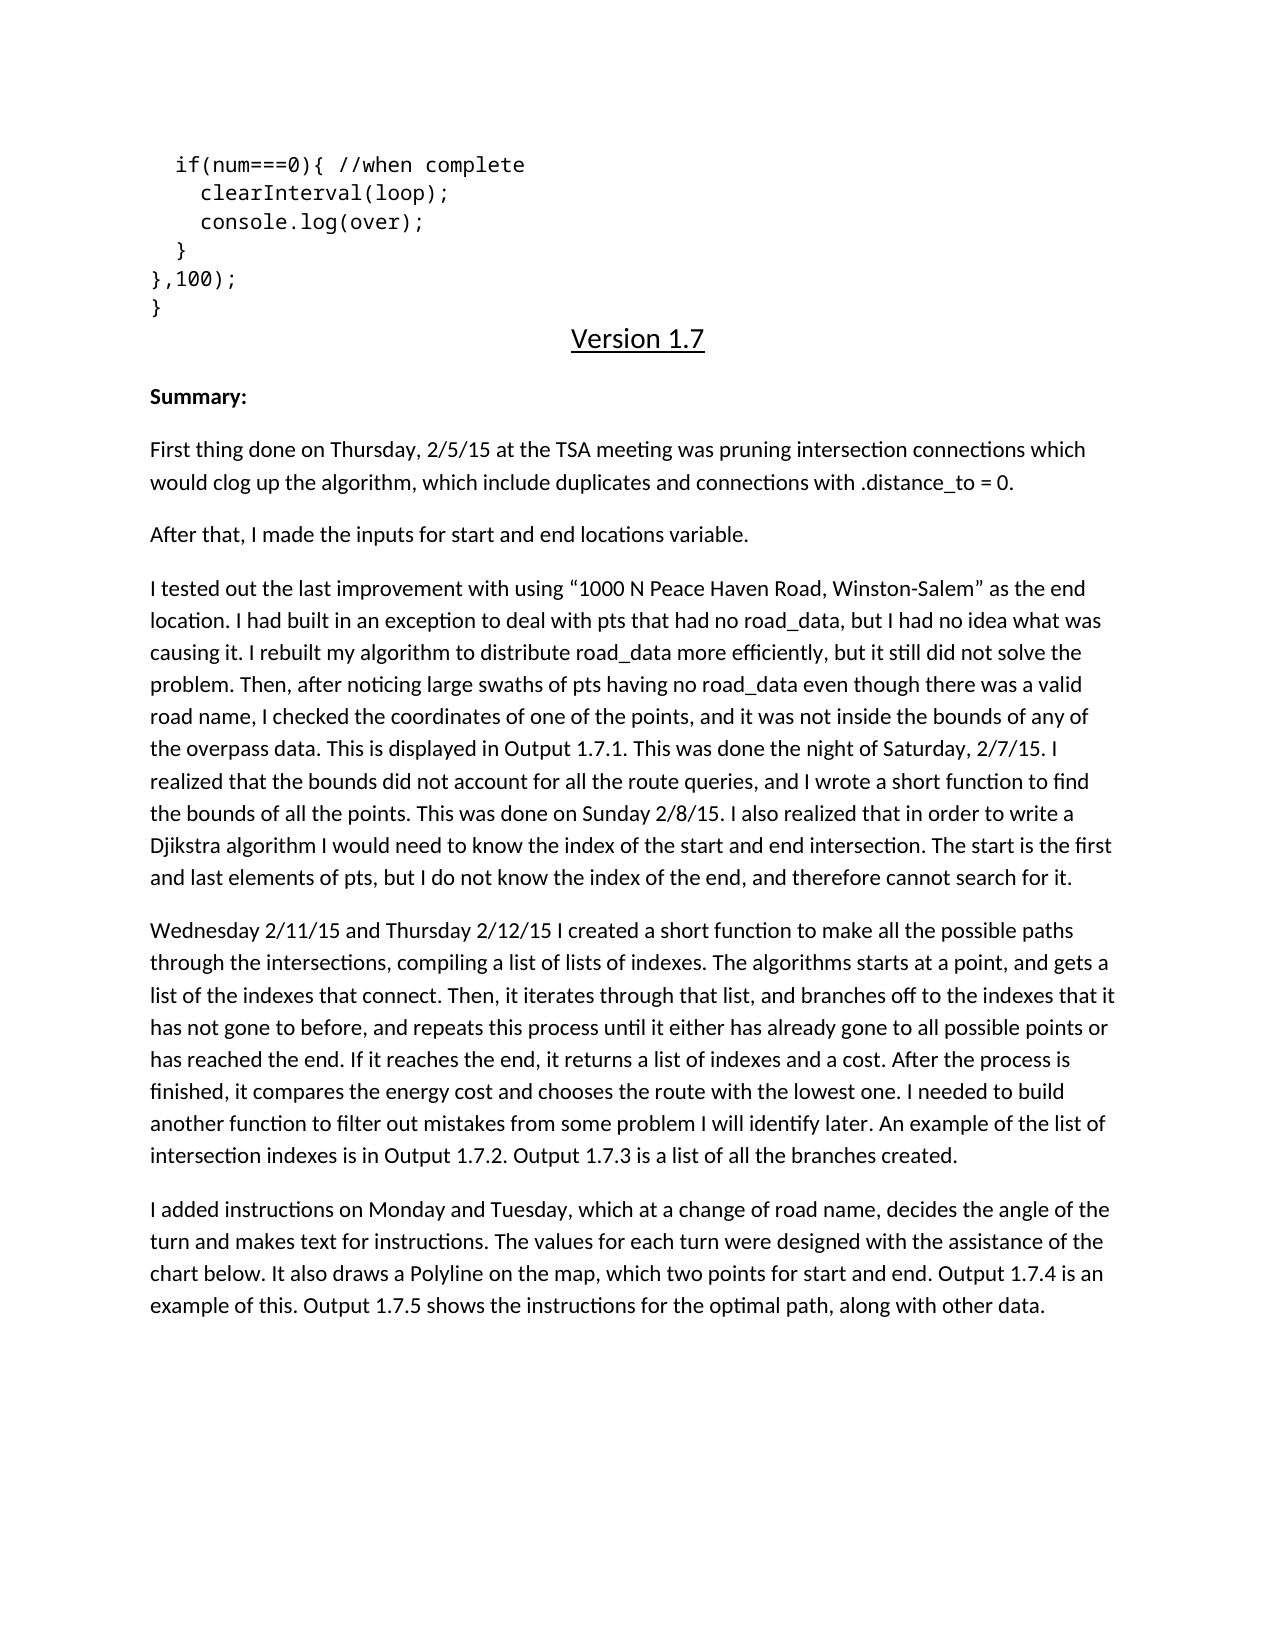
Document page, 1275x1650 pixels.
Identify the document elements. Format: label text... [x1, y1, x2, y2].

text clearInterval(loop); [150, 178, 1125, 207]
text } [150, 235, 1125, 264]
text Summary: [150, 382, 1125, 410]
text Version 1.7 [150, 321, 1125, 356]
text console.log(over); [150, 207, 1125, 235]
text },100); [150, 264, 1125, 292]
text First thing done on Thursday, 2/5/15 at the TSA meeting was pruning intersection connections which would clog up the algorithm, which include duplicates and connections with .distance_to = 0. [150, 435, 1125, 496]
text } [150, 292, 1125, 321]
text After that, I made the inputs for start and end locations variable. [150, 521, 1125, 549]
text if(num===0){ //when complete [150, 150, 1125, 178]
text Wednesday 2/11/15 and Thursday 2/12/15 I created a short function to make all the possible paths through the intersections, compiling a list of lists of indexes. The algorithms starts at a point, and gets a list of the indexes that connect. Then, it iterates through that list, and branches off to the indexes that it has not gone to before, and repeats this process until it either has already gone to all possible points or has reached the end. If it reaches the end, it returns a list of indexes and a cost. After the process is finished, it compares the energy cost and chooses the route with the lowest one. I needed to build another function to filter out mistakes from some problem I will identify later. An example of the list of intersection indexes is in Output 1.7.2. Output 1.7.3 is a list of all the branches created. [150, 916, 1125, 1170]
text I tested out the last improvement with using “1000 N Peace Haven Road, Winston-Salem” as the end location. I had built in an exception to deal with pts that had no road_data, but I had no idea what was causing it. I rebuilt my algorithm to distribute road_data more efficiently, but it still did not solve the problem. Then, after noticing large swaths of pts having no road_data even though there was a valid road name, I checked the coordinates of one of the points, and it was not inside the bounds of any of the overpass data. This is displayed in Output 1.7.1. This was done the night of Saturday, 2/7/15. I realized that the bounds did not account for all the route queries, and I wrote a short function to find the bounds of all the points. This was done on Sunday 2/8/15. I also realized that in order to write a Djikstra algorithm I would need to know the index of the start and end intersection. The start is the first and last elements of pts, but I do not know the index of the end, and therefore cannot search for it. [150, 574, 1125, 891]
text I added instructions on Monday and Tuesday, which at a change of road name, decides the angle of the turn and makes text for instructions. The values for each turn were designed with the assistance of the chart below. It also draws a Polyline on the map, which two points for start and end. Output 1.7.4 is an example of this. Output 1.7.5 shows the instructions for the optimal path, along with other data. [150, 1195, 1125, 1319]
